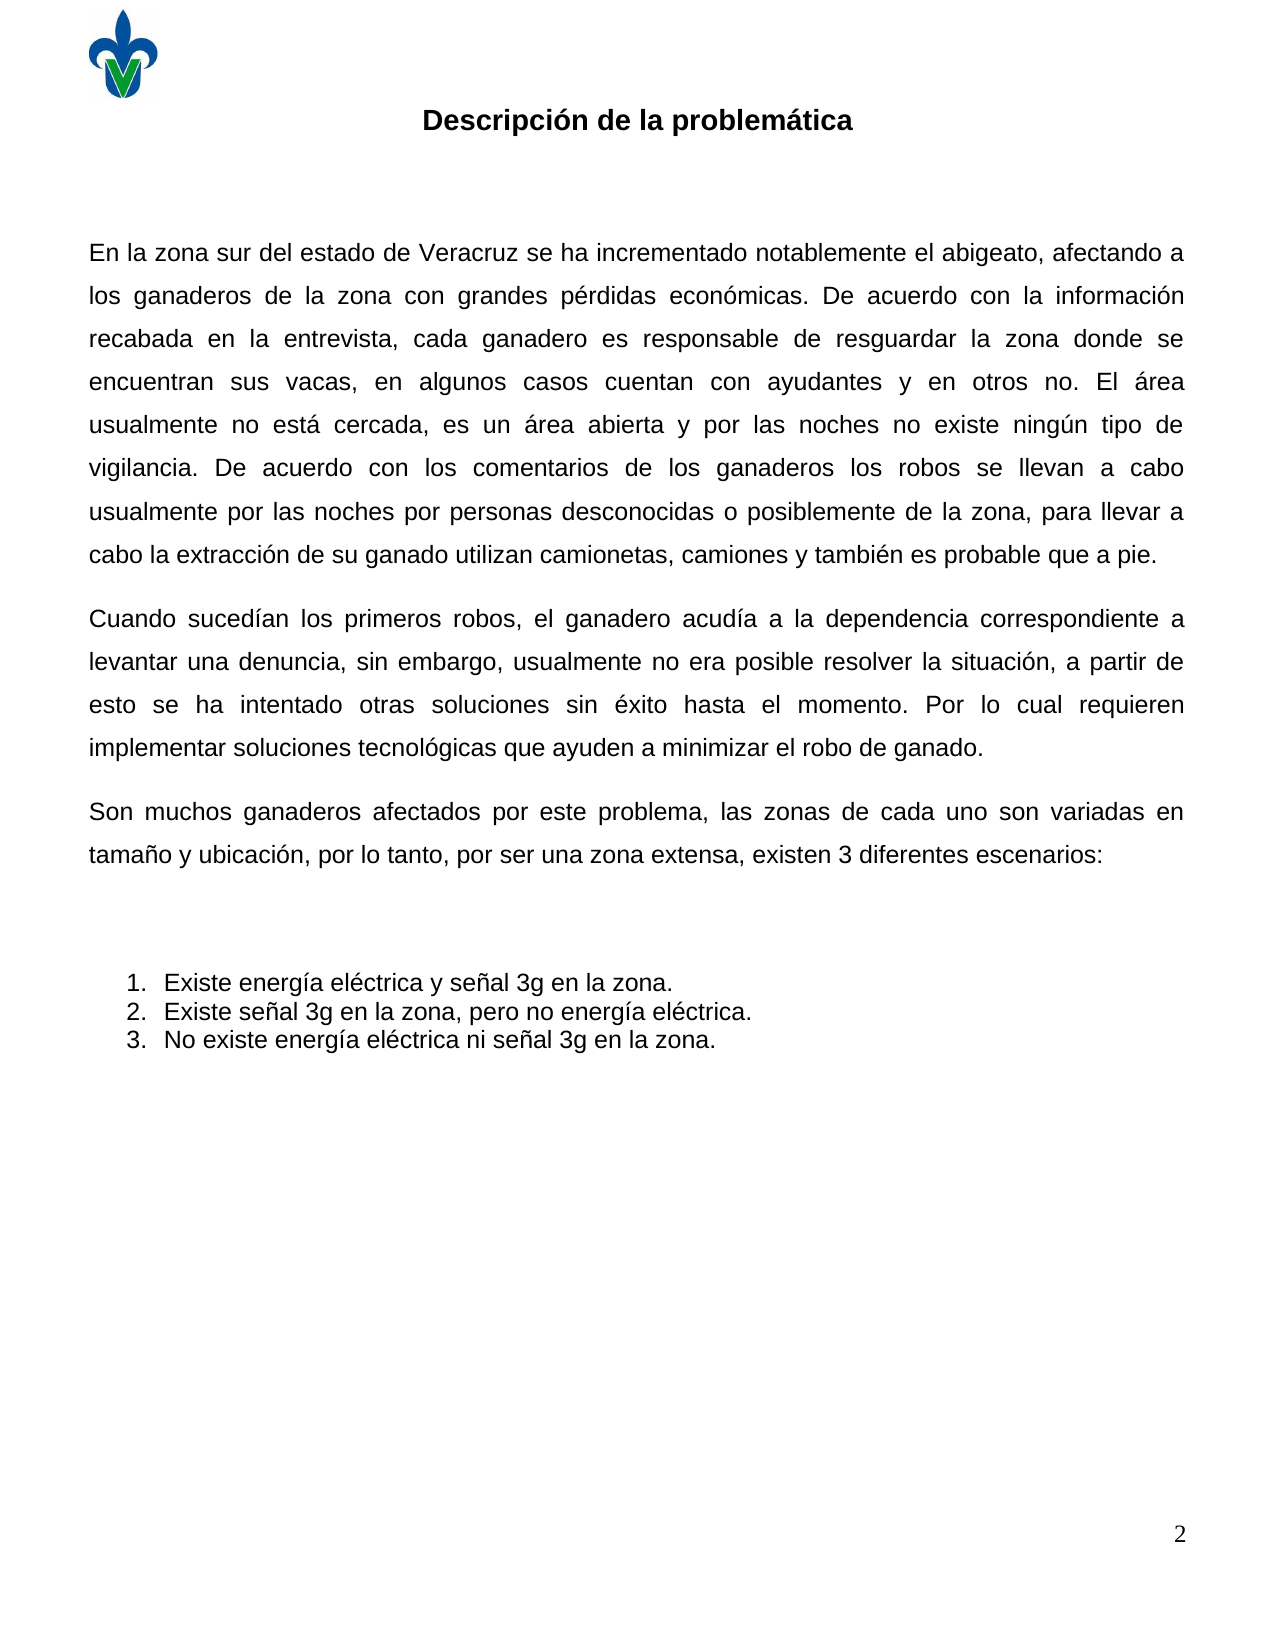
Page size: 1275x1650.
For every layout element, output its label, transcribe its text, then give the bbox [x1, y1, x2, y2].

picture [88, 9, 159, 99]
text Cuando sucedían los primeros robos, el ganadero acudía a la dependencia correspondiente a levantar una denuncia, sin embargo, usualmente no era posible resolver la situación, a partir de esto se ha intentado otras soluciones sin éxito hasta el momento. Por lo cual requieren implementar soluciones tecnológicas que ayuden a minimizar el robo de ganado. [89, 603, 1186, 762]
text Descripción de la problemática [89, 103, 1186, 136]
list Existe energía eléctrica y señal 3g en la zona. [126, 968, 1186, 997]
text Son muchos ganaderos afectados por este problema, las zonas de cada uno son variadas en tamaño y ubicación, por lo tanto, por ser una zona extensa, existen 3 diferentes escenarios: [89, 797, 1186, 869]
list No existe energía eléctrica ni señal 3g en la zona. [126, 1025, 1186, 1054]
text En la zona sur del estado de Veracruz se ha incrementado notablemente el abigeato, afectando a los ganaderos de la zona con grandes pérdidas económicas. De acuerdo con la información recabada en la entrevista, cada ganadero es responsable de resguardar la zona donde se encuentran sus vacas, en algunos casos cuentan con ayudantes y en otros no. El área usualmente no está cercada, es un área abierta y por las noches no existe ningún tipo de vigilancia. De acuerdo con los comentarios de los ganaderos los robos se llevan a cabo usualmente por las noches por personas desconocidas o posiblemente de la zona, para llevar a cabo la extracción de su ganado utilizan camionetas, camiones y también es probable que a pie. [89, 238, 1186, 568]
list Existe señal 3g en la zona, pero no energía eléctrica. [126, 997, 1186, 1025]
